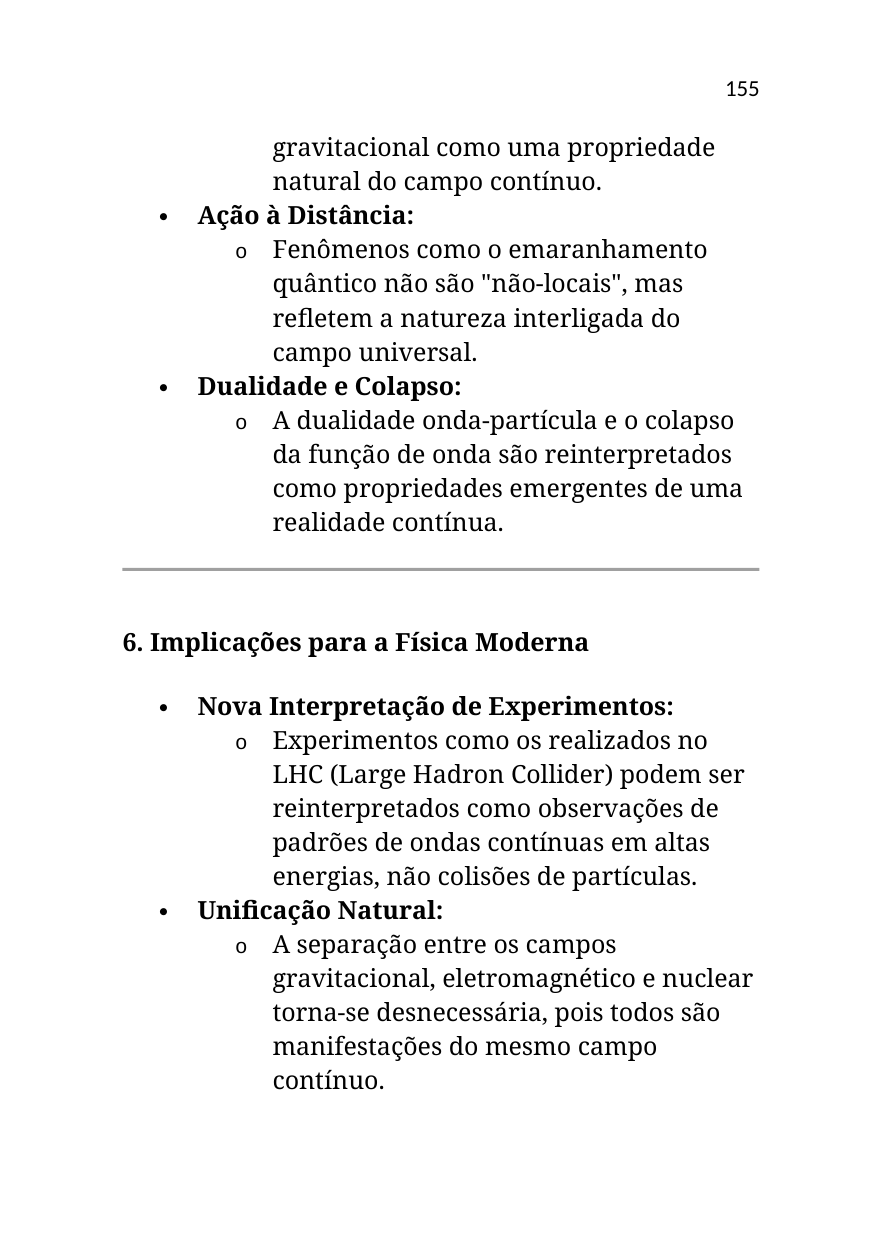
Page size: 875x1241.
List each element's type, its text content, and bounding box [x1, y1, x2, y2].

list A separação entre os campos gravitacional, eletromagnético e nuclear torna-se desnecessária, pois todos são manifestações do mesmo campo contínuo. [235, 927, 759, 1097]
list A dualidade onda-partícula e o colapso da função de onda são reinterpretados como propriedades emergentes de uma realidade contínua. [235, 402, 759, 539]
text 6. Implicações para a Física Moderna [122, 625, 759, 659]
list Nova Interpretação de Experimentos: [160, 688, 759, 722]
list Não requer a quantização do espaço-tempo, mas descreve a interação gravitacional como uma propriedade natural do campo contínuo. [235, 130, 759, 198]
list Fenômenos como o emaranhamento quântico não são "não-locais", mas refletem a natureza interligada do campo universal. [235, 232, 759, 368]
list Dualidade e Colapso: [160, 368, 759, 402]
list Unificação Natural: [160, 893, 759, 927]
list Ação à Distância: [160, 198, 759, 232]
list Experimentos como os realizados no LHC (Large Hadron Collider) podem ser reinterpretados como observações de padrões de ondas contínuas em altas energias, não colisões de partículas. [235, 722, 759, 893]
